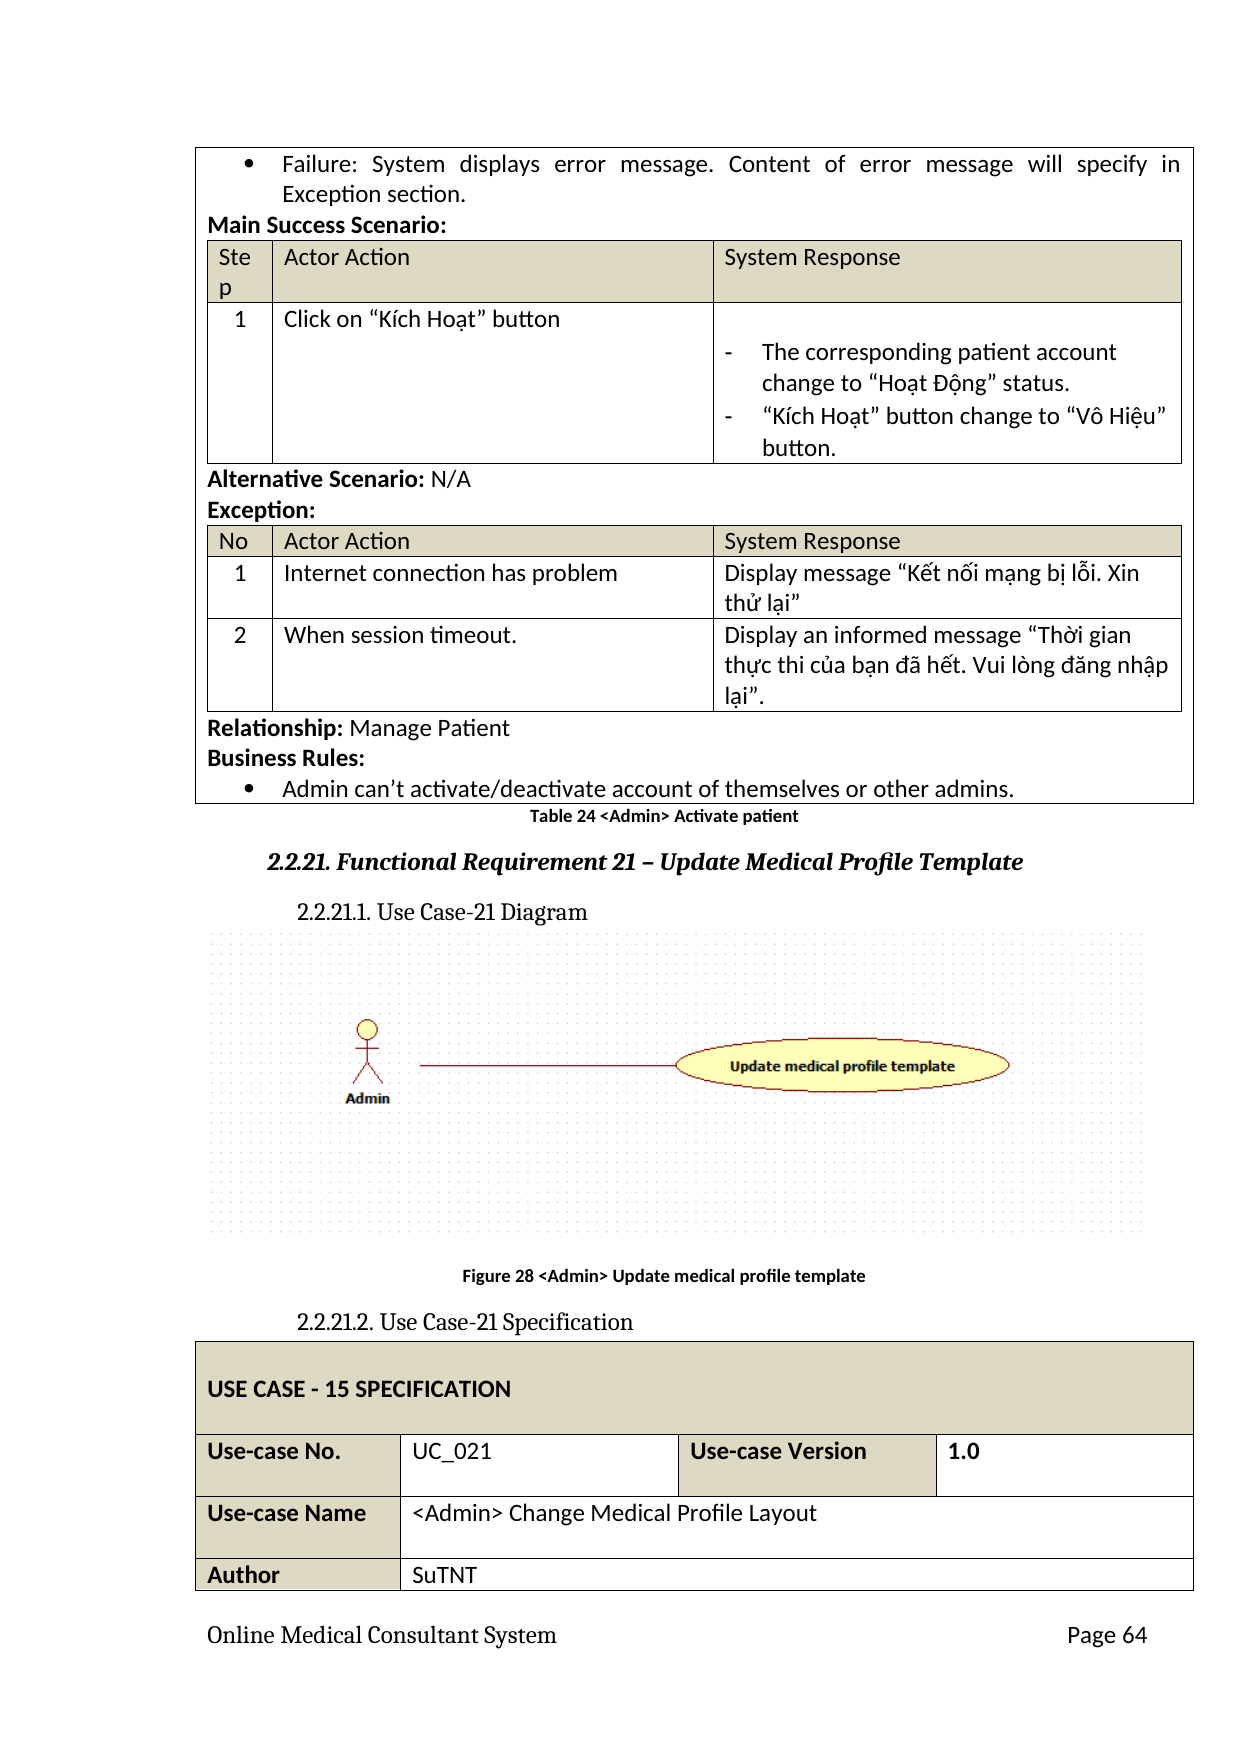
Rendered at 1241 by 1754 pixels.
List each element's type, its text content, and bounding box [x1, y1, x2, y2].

table_cell 1.0 [937, 1435, 1193, 1496]
subtitle Use Case-21 Diagram [282, 898, 1122, 926]
table_cell SuTNT [401, 1559, 1193, 1589]
table_cell Use-case Name [196, 1497, 400, 1558]
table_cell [196, 148, 1193, 803]
subtitle Functional Requirement 21 – Update Medical Profile Template [267, 848, 1122, 877]
picture [207, 930, 1148, 1240]
table_cell UC_021 [401, 1435, 678, 1496]
table_cell <Admin> Change Medical Profile Layout [401, 1497, 1193, 1558]
text Table 24 <Admin> Activate patient [207, 804, 1122, 827]
subtitle Use Case-21 Specification [282, 1308, 1122, 1337]
table_cell Use-case Version [679, 1435, 936, 1496]
text Figure 28 <Admin> Update medical profile template [207, 1264, 1122, 1287]
table_header USE CASE - 15 SPECIFICATION [196, 1342, 1193, 1434]
table_cell Author [196, 1559, 400, 1589]
table_cell Use-case No. [196, 1435, 400, 1496]
